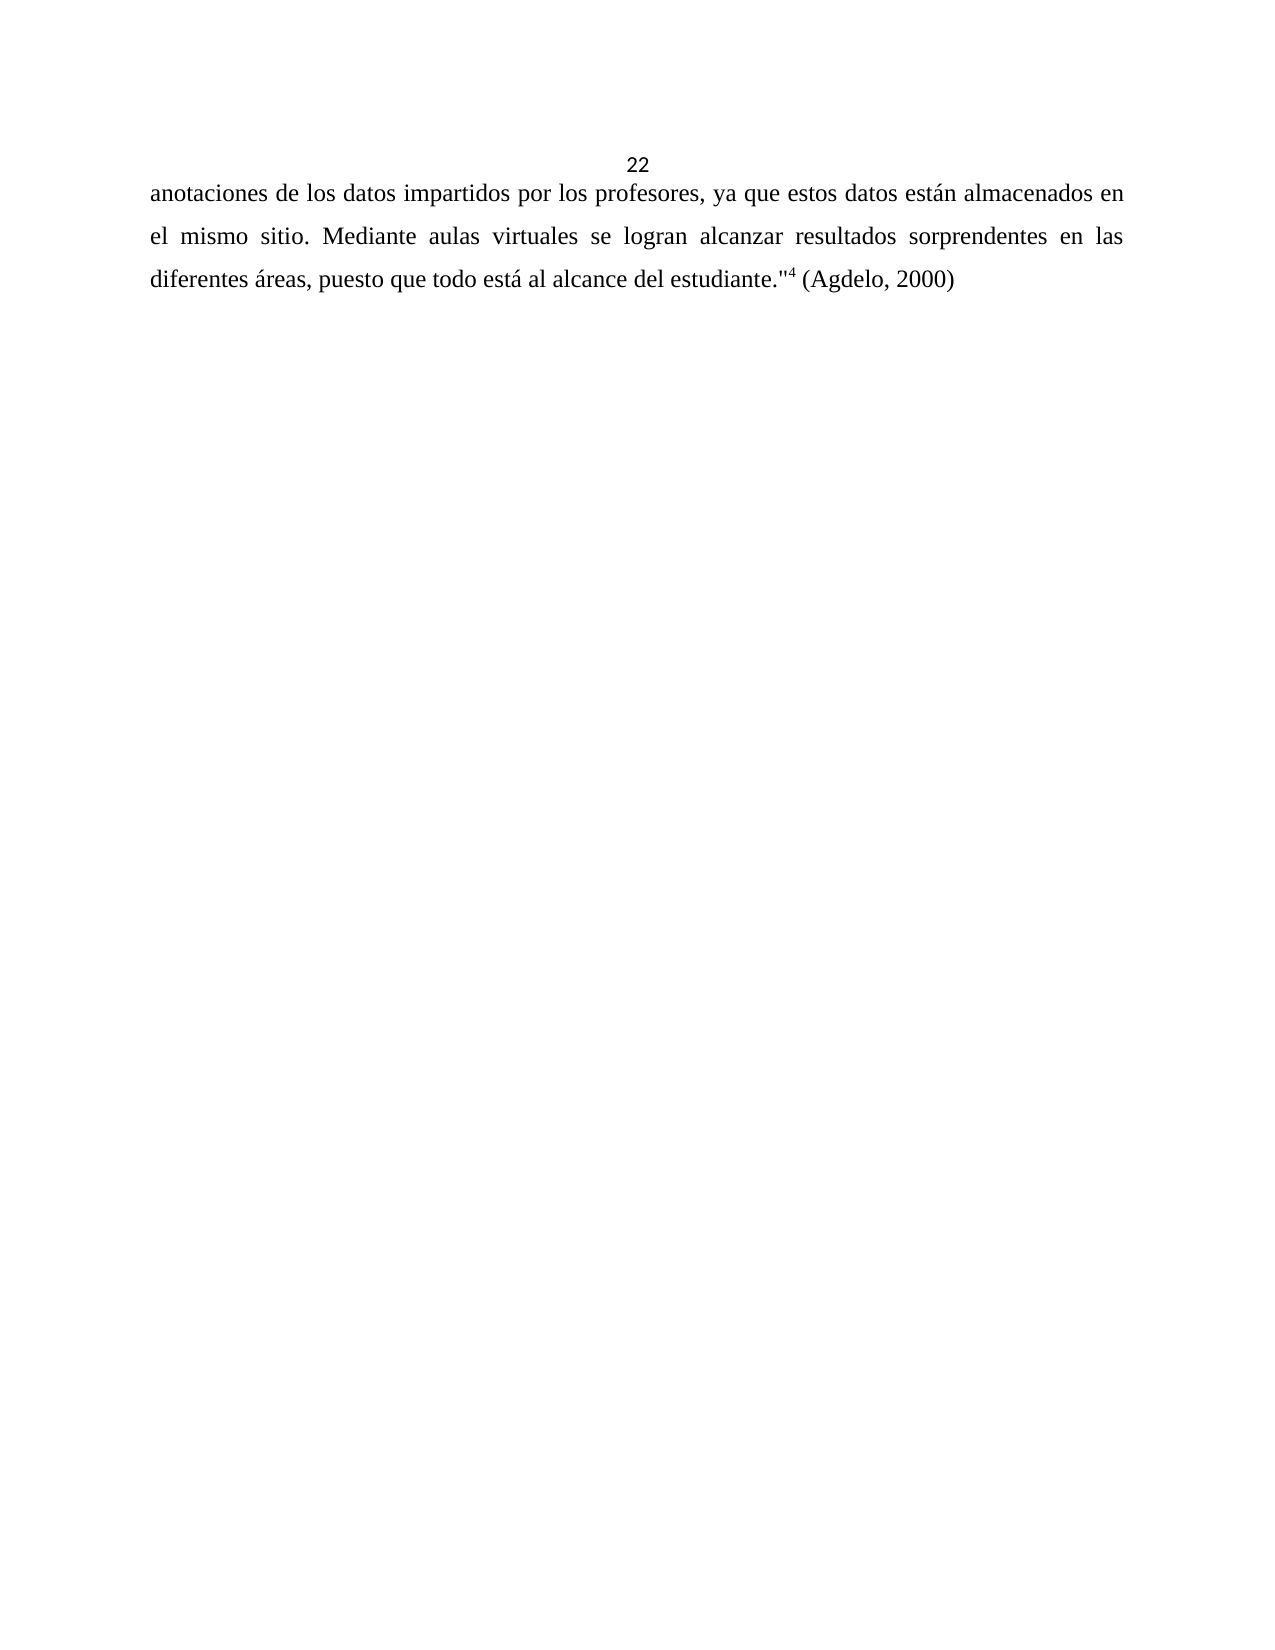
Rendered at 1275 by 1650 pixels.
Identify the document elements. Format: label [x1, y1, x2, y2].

text [150, 178, 1125, 293]
